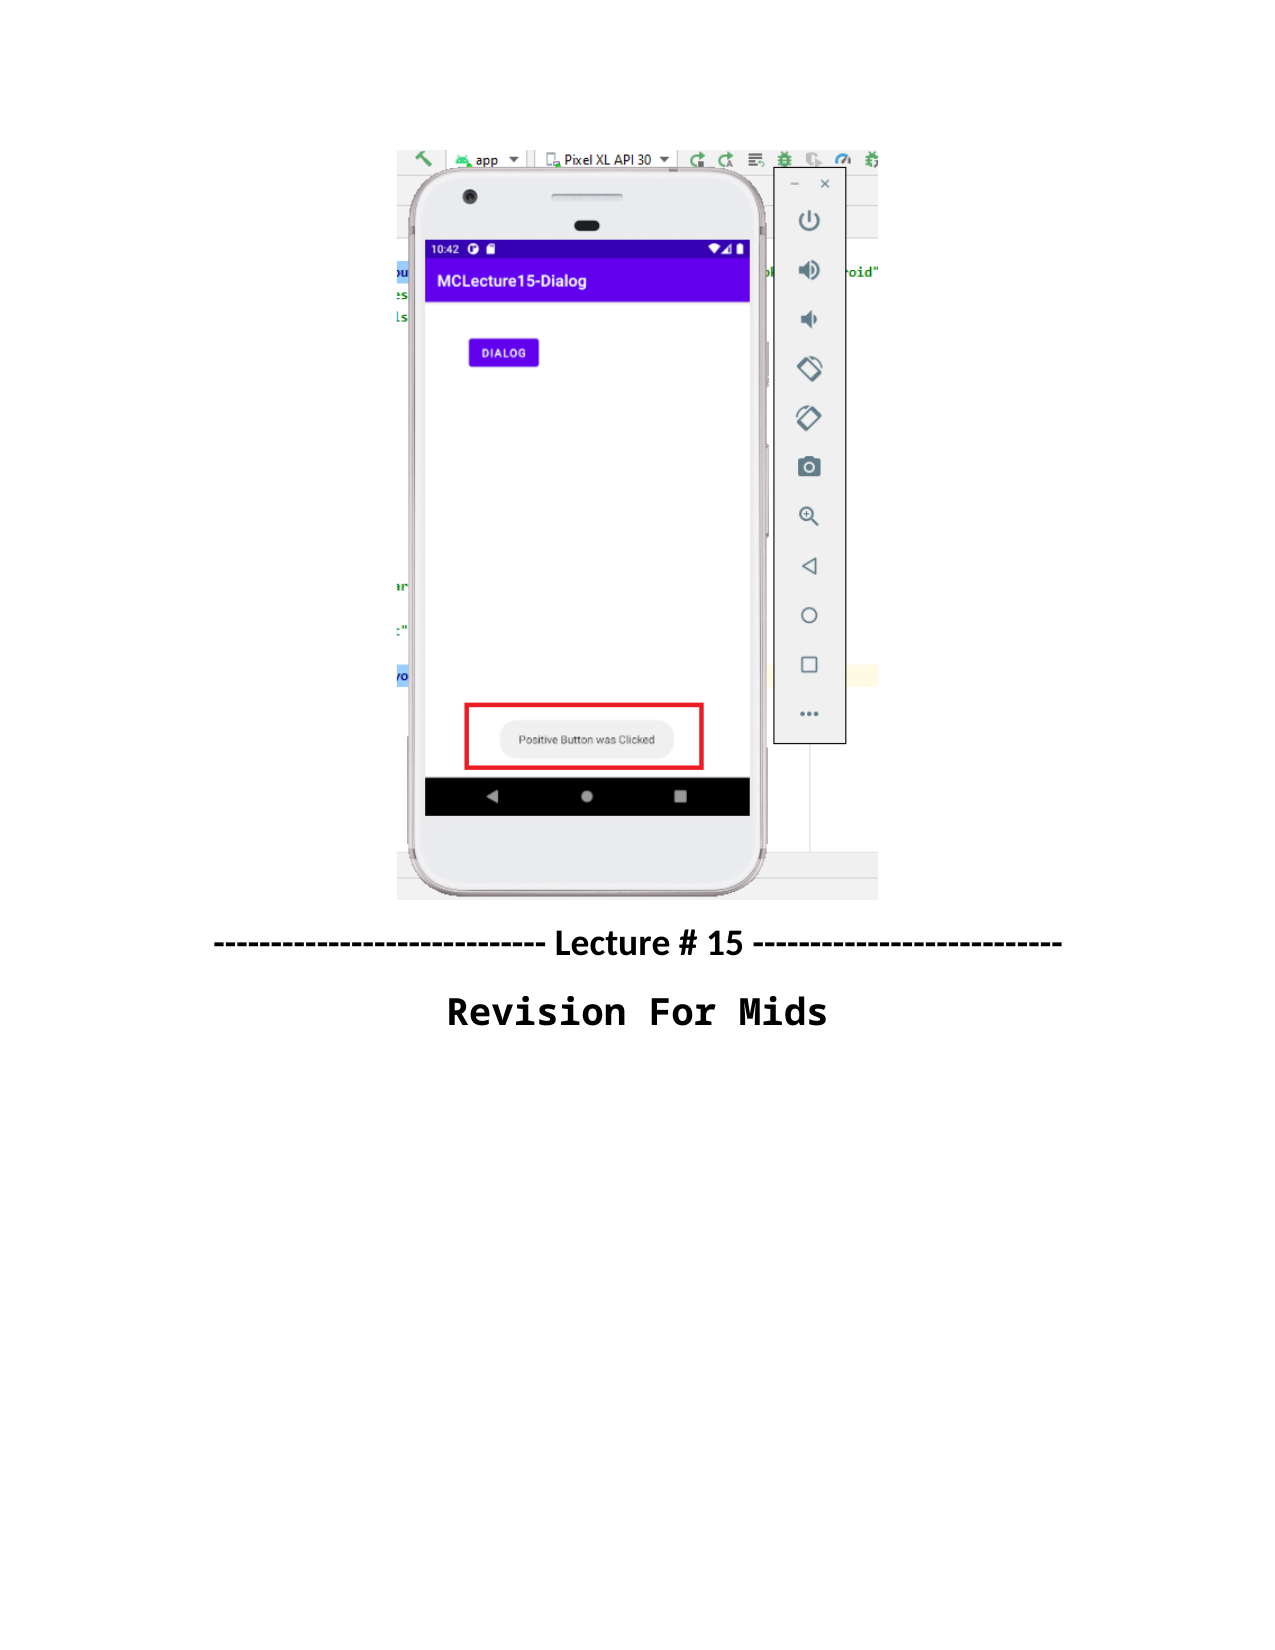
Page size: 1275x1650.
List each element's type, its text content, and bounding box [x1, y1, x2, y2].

text Revision For Mids [150, 985, 1125, 1036]
text ----------------------------- Lecture # 15 --------------------------- [150, 919, 1125, 965]
